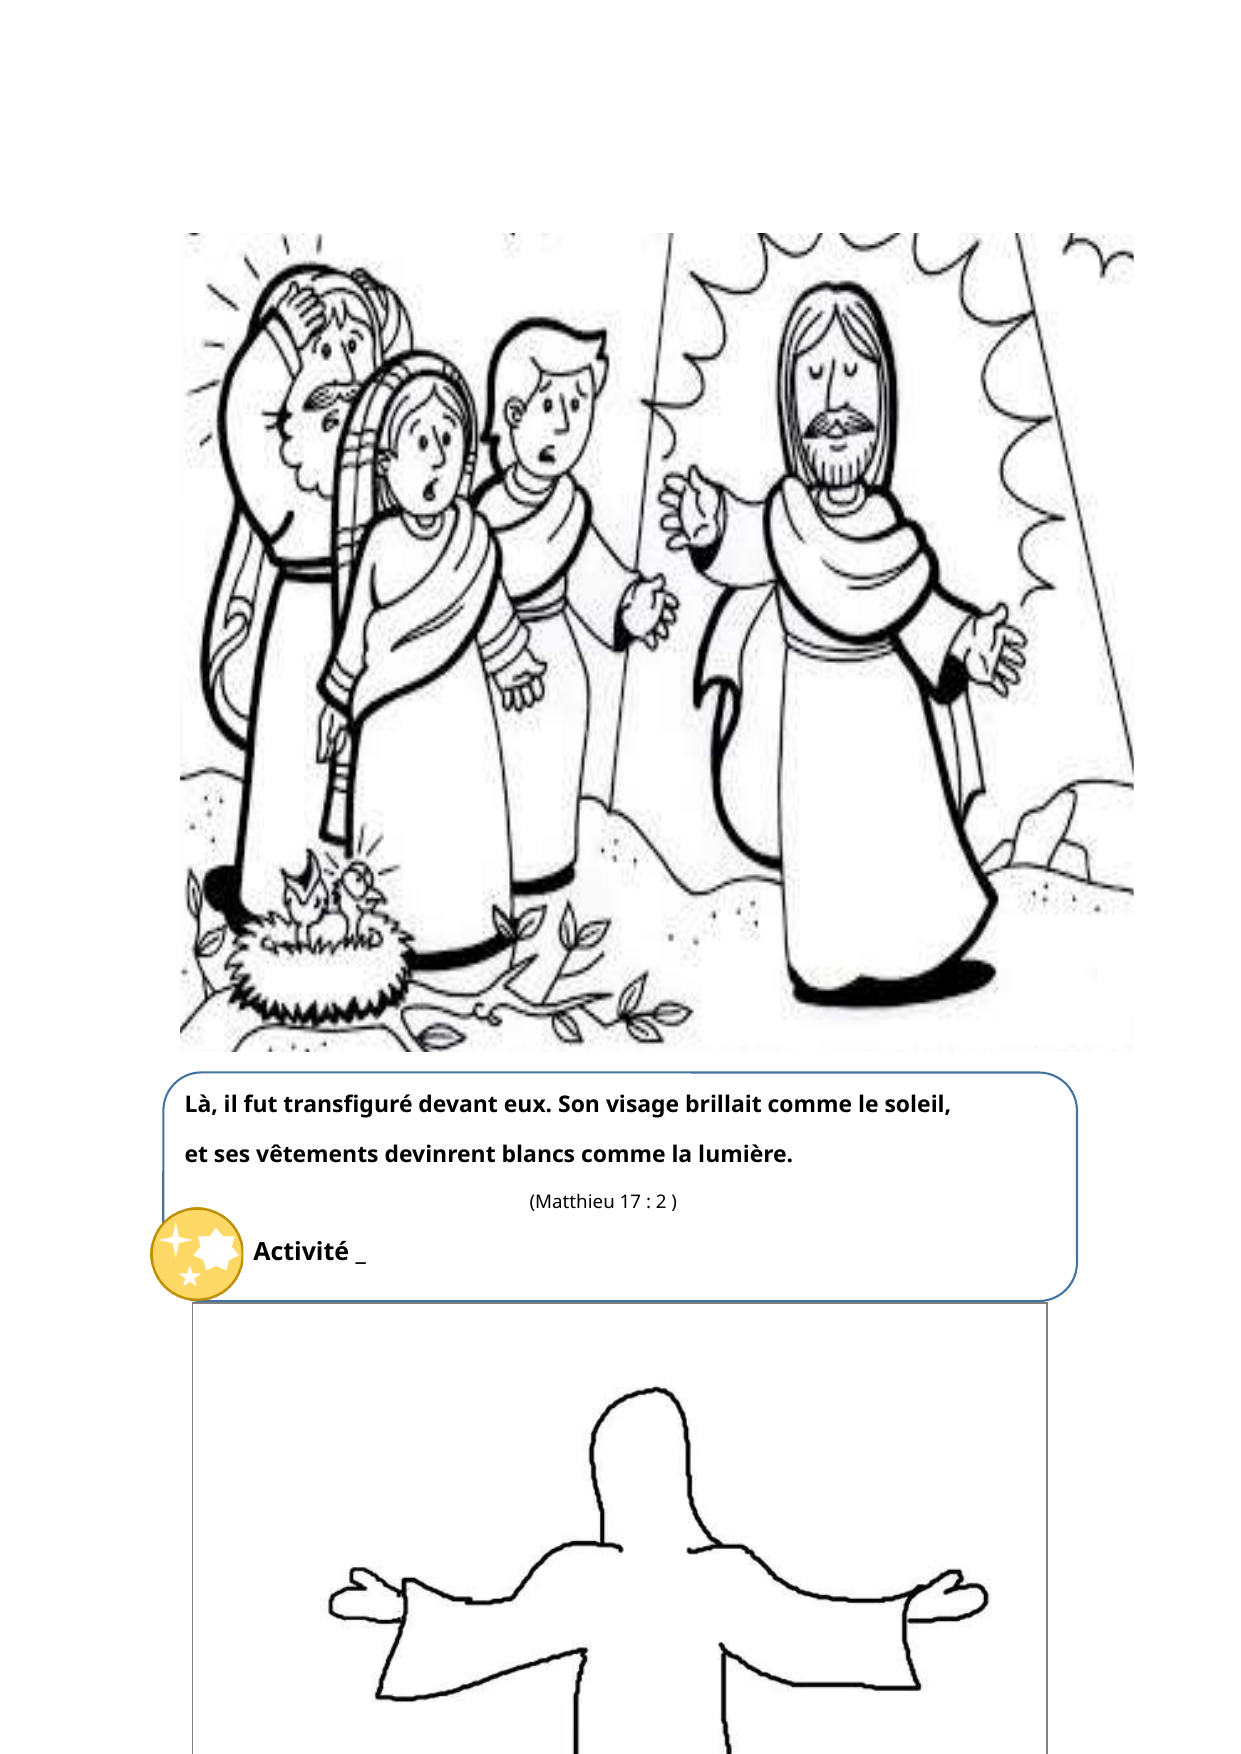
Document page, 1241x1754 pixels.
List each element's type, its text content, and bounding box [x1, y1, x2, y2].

text Là, il fut transfiguré devant eux. Son visage brillait comme le soleil, [150, 1088, 1090, 1119]
text (Matthieu 17 : 2 ) [150, 1188, 1090, 1214]
picture [150, 1207, 244, 1301]
text Activité _ [244, 1233, 1090, 1267]
text et ses vêtements devinrent blancs comme la lumière. [150, 1138, 1090, 1169]
picture [193, 1304, 1046, 1754]
picture [180, 233, 1134, 1052]
